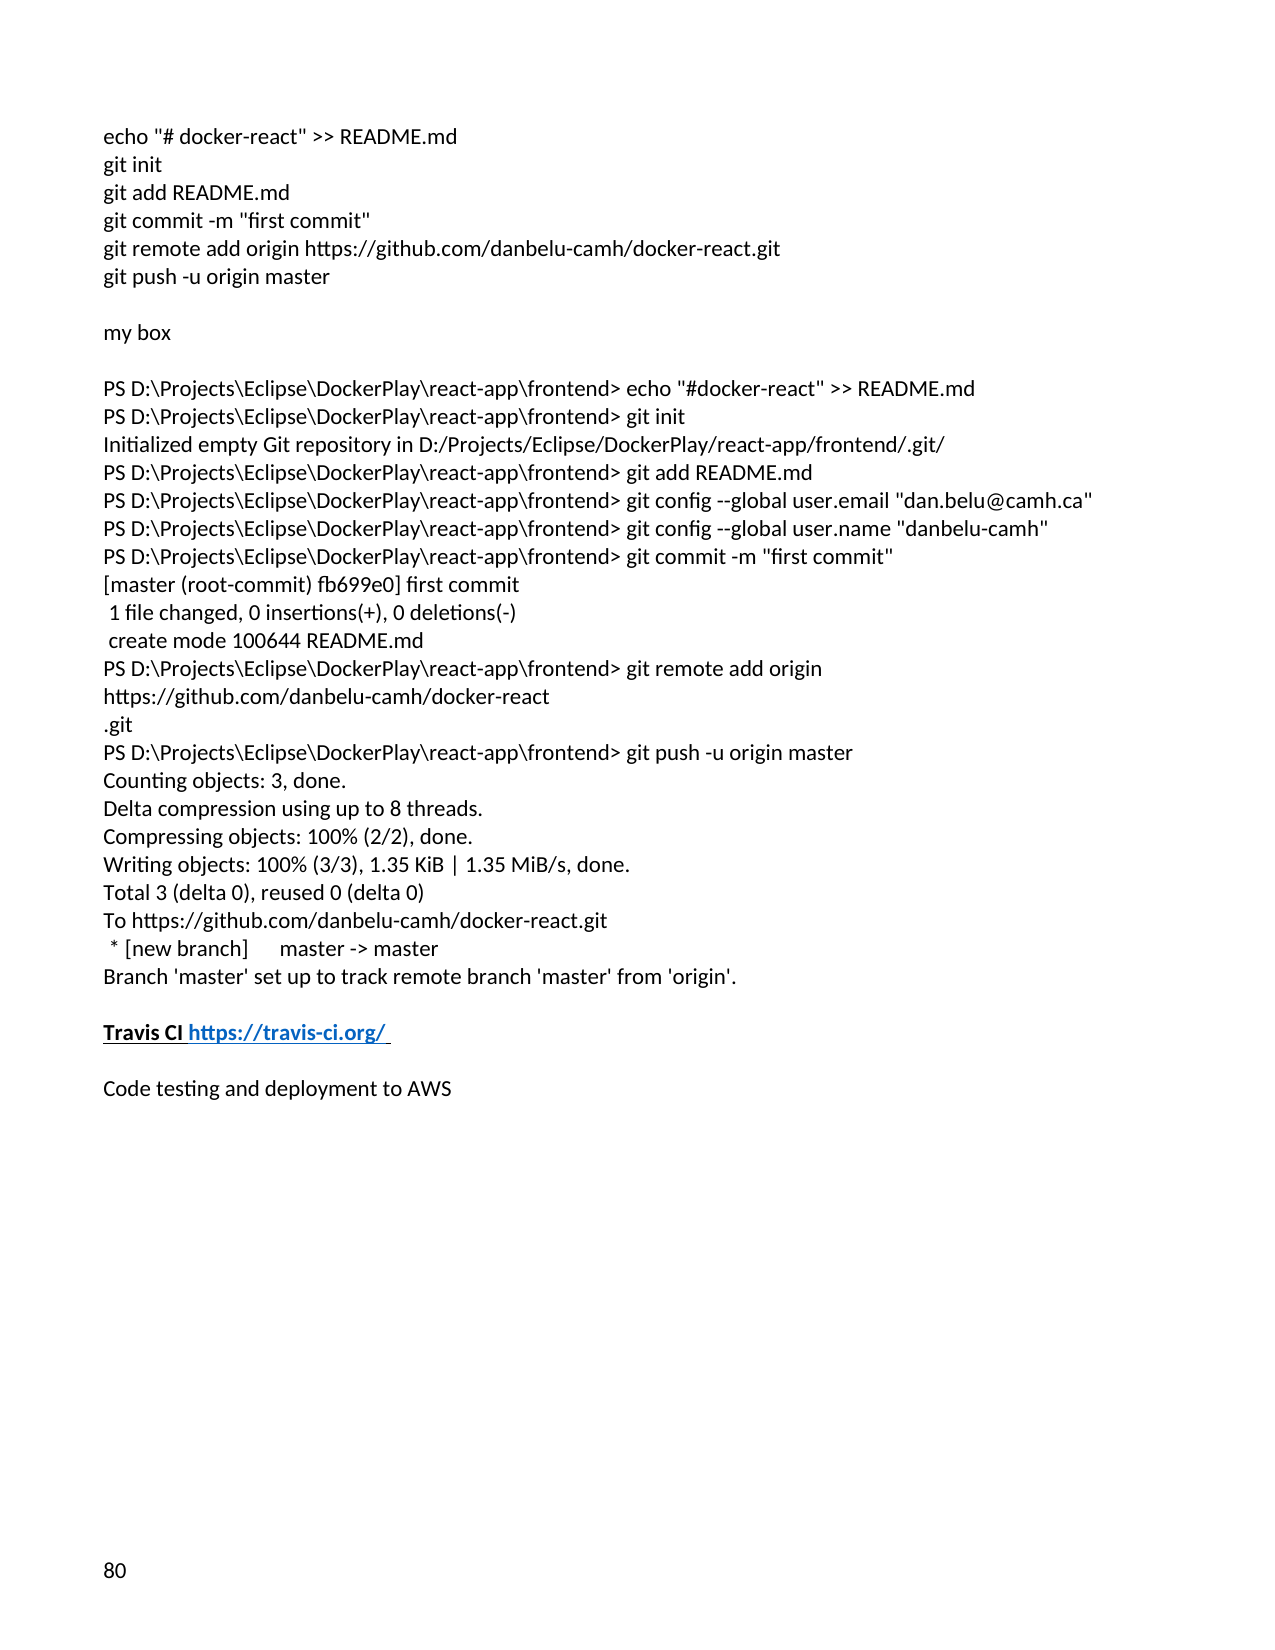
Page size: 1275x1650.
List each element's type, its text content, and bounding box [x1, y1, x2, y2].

text PS D:\Projects\Eclipse\DockerPlay\react-app\frontend> git remote add origin https://github.com/danbelu-camh/docker-react [103, 654, 1181, 710]
text git remote add origin https://github.com/danbelu-camh/docker-react.git [103, 234, 1181, 262]
text Compressing objects: 100% (2/2), done. [103, 822, 1181, 850]
text create mode 100644 README.md [103, 626, 1181, 654]
text Branch 'master' set up to track remote branch 'master' from 'origin'. [103, 962, 1181, 990]
text Delta compression using up to 8 threads. [103, 794, 1181, 822]
text PS D:\Projects\Eclipse\DockerPlay\react-app\frontend> git commit -m "first commit" [103, 542, 1181, 570]
text Counting objects: 3, done. [103, 766, 1181, 794]
text PS D:\Projects\Eclipse\DockerPlay\react-app\frontend> git push -u origin master [103, 738, 1181, 766]
text PS D:\Projects\Eclipse\DockerPlay\react-app\frontend> git add README.md [103, 458, 1181, 486]
text * [new branch] master -> master [103, 934, 1181, 962]
text my box [103, 318, 1181, 346]
text git push -u origin master [103, 262, 1181, 290]
text PS D:\Projects\Eclipse\DockerPlay\react-app\frontend> git init [103, 402, 1181, 430]
text To https://github.com/danbelu-camh/docker-react.git [103, 906, 1181, 934]
text Total 3 (delta 0), reused 0 (delta 0) [103, 878, 1181, 906]
text Writing objects: 100% (3/3), 1.35 KiB | 1.35 MiB/s, done. [103, 850, 1181, 878]
text Code testing and deployment to AWS [103, 1074, 1181, 1102]
text Initialized empty Git repository in D:/Projects/Eclipse/DockerPlay/react-app/frontend/.git/ [103, 430, 1181, 458]
text git add README.md [103, 178, 1181, 206]
text echo "# docker-react" >> README.md [103, 122, 1181, 150]
text [master (root-commit) fb699e0] first commit [103, 570, 1181, 598]
text PS D:\Projects\Eclipse\DockerPlay\react-app\frontend> echo "#docker-react" >> README.md [103, 374, 1181, 402]
text 1 file changed, 0 insertions(+), 0 deletions(-) [103, 598, 1181, 626]
text Travis CI https://travis-ci.org/ [103, 1018, 1181, 1046]
text git init [103, 150, 1181, 178]
text git commit -m "first commit" [103, 206, 1181, 234]
text PS D:\Projects\Eclipse\DockerPlay\react-app\frontend> git config --global user.name "danbelu-camh" [103, 514, 1181, 542]
text PS D:\Projects\Eclipse\DockerPlay\react-app\frontend> git config --global user.email "dan.belu@camh.ca" [103, 486, 1181, 514]
text .git [103, 710, 1181, 738]
